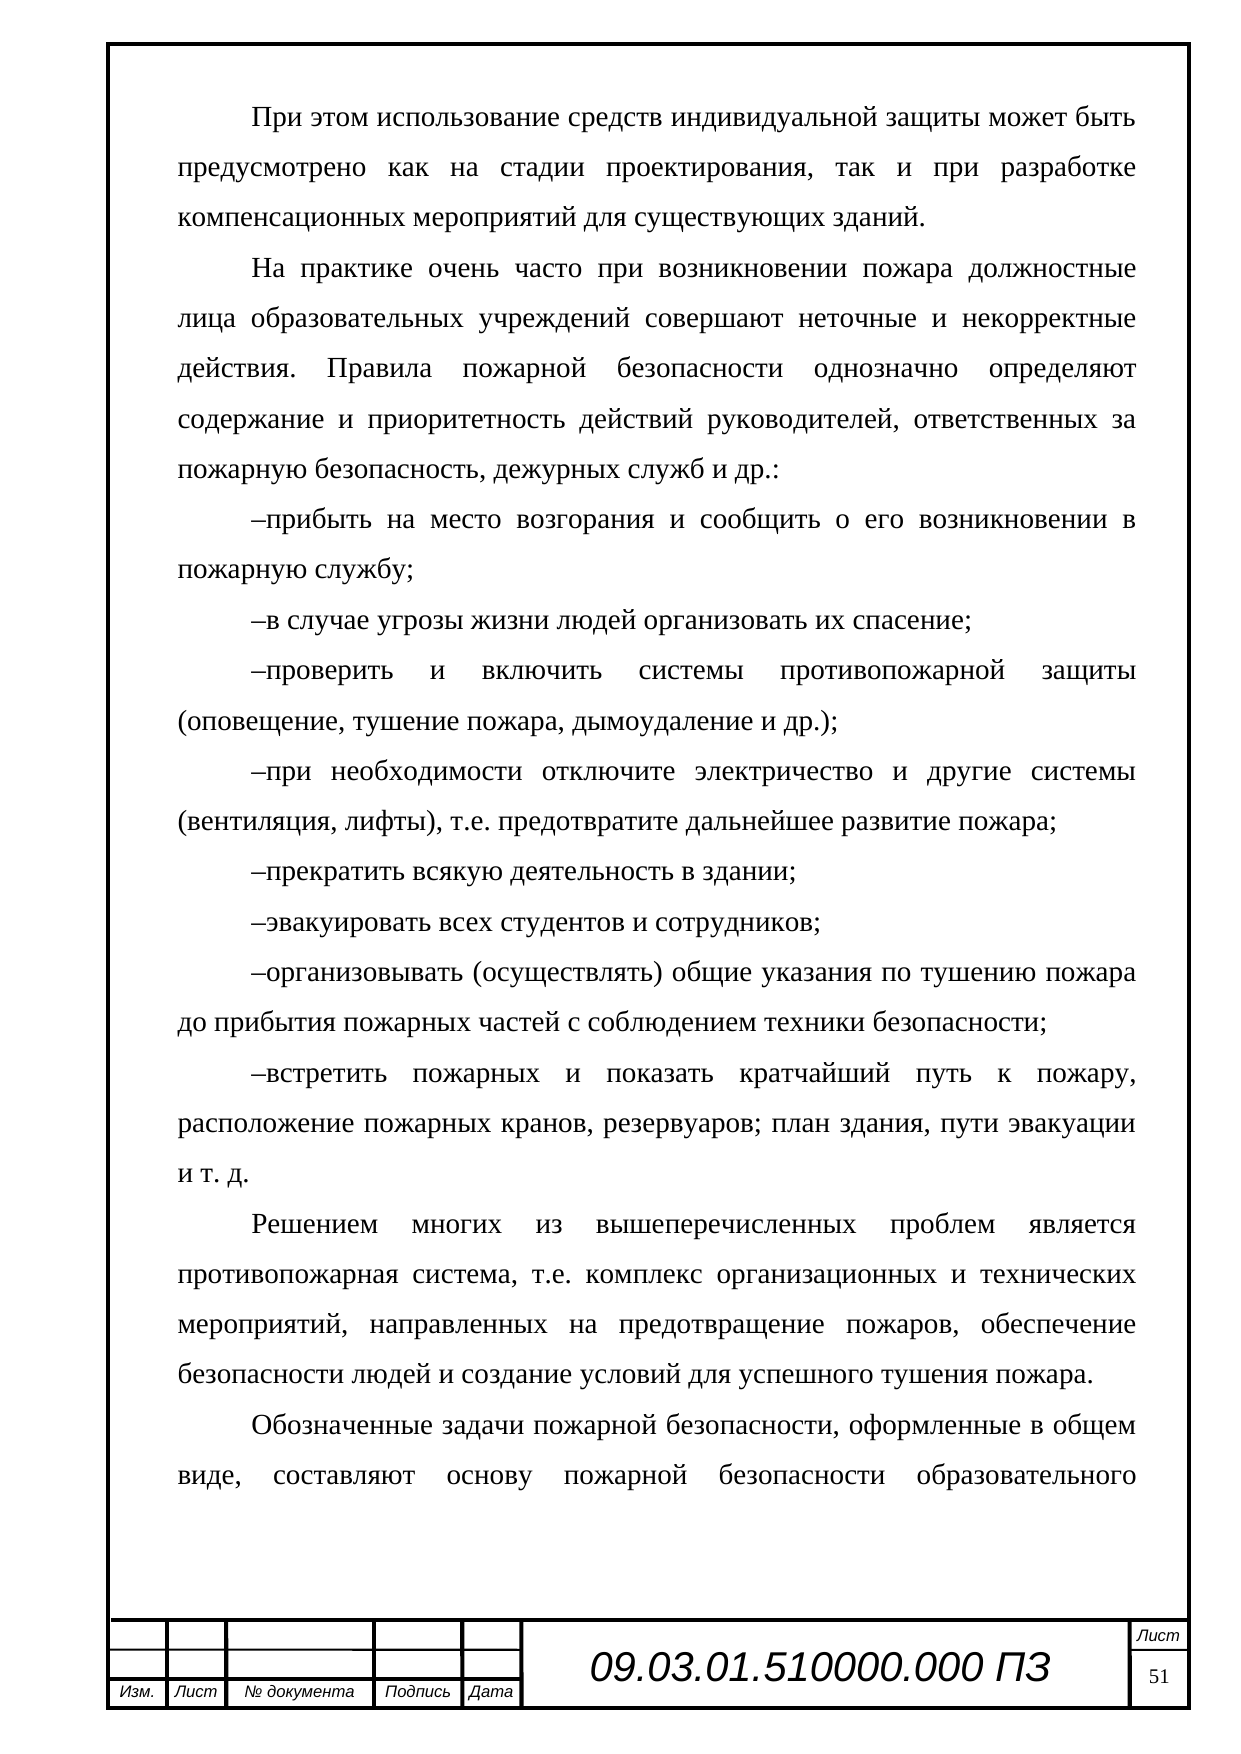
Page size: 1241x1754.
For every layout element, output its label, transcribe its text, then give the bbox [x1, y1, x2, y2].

list при необходимости отключите электричество и другие системы (вентиляция, лифты), т.е. предотвратите дальнейшее развитие пожара; [177, 753, 1137, 837]
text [177, 1407, 1137, 1491]
list организовывать (осуществлять) общие указания по тушению пожара до прибытия пожарных частей с соблюдением техники безопасности; [177, 954, 1137, 1038]
text На практике очень часто при возникновении пожара должностные лица образовательных учреждений совершают неточные и некорректные действия. Правила пожарной безопасности однозначно определяют содержание и приоритетность действий руководителей, ответственных за пожарную безопасность, дежурных служб и др.: [177, 250, 1137, 484]
list прибыть на место возгорания и сообщить о его возникновении в пожарную службу; [177, 501, 1137, 585]
text При этом использование средств индивидуальной защиты может быть предусмотрено как на стадии проектирования, так и при разработке компенсационных мероприятий для существующих зданий. [177, 99, 1137, 233]
list прекратить всякую деятельность в здании; [177, 853, 1137, 887]
text Решением многих из вышеперечисленных проблем является противопожарная система, т.е. комплекс организационных и технических мероприятий, направленных на предотвращение пожаров, обеспечение безопасности людей и создание условий для успешного тушения пожара. [177, 1206, 1137, 1390]
list проверить и включить системы противопожарной защиты (оповещение, тушение пожара, дымоудаление и др.); [177, 652, 1137, 736]
list в случае угрозы жизни людей организовать их спасение; [177, 602, 1137, 636]
list эвакуировать всех студентов и сотрудников; [177, 904, 1137, 937]
list встретить пожарных и показать кратчайший путь к пожару, расположение пожарных кранов, резервуаров; план здания, пути эвакуации и т. д. [177, 1055, 1137, 1189]
